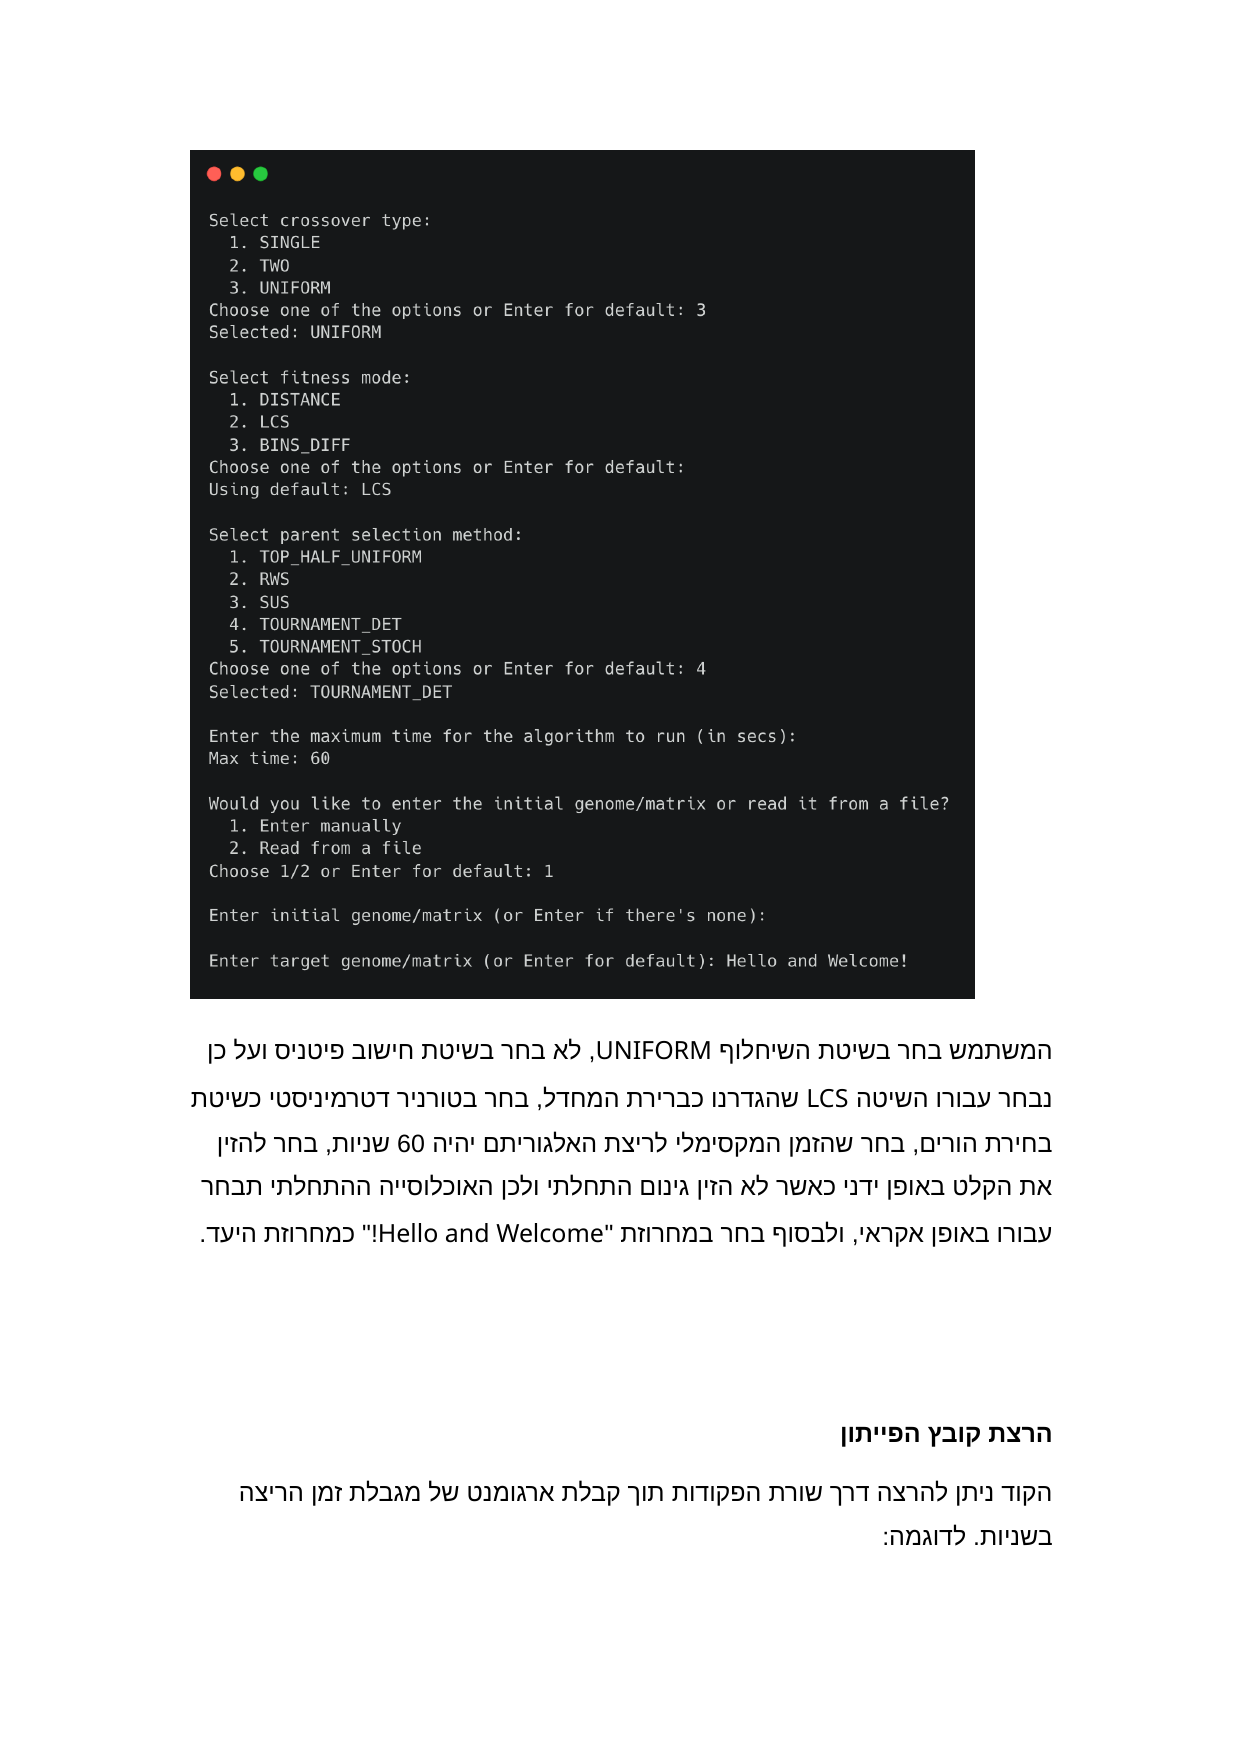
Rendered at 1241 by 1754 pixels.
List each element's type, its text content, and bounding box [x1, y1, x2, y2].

text הרצת קובץ הפייתון [187, 1418, 1053, 1447]
picture [190, 150, 975, 999]
text הקוד ניתן להרצה דרך שורת הפקודות תוך קבלת ארגומנט של מגבלת זמן הריצה בשניות. לדוגמה: [187, 1478, 1053, 1550]
text המשתמש בחר בשיטת השיחלוף UNIFORM, לא בחר בשיטת חישוב פיטניס ועל כן נבחר עבורו השיטה LCS שהגדרנו כברירת המחדל, בחר בטורניר דטרמיניסטי כשיטת בחירת הורים, בחר שהזמן המקסימלי לריצת האלגוריתם יהיה 60 שניות, בחר להזין את הקלט באופן ידני כאשר לא הזין גינום התחלתי ולכן האוכלוסייה ההתחלתי תבחר עבורו באופן אקראי, ולבסוף בחר במחרוזת "Hello and Welcome!" כמחרוזת היעד. [187, 1032, 1053, 1249]
